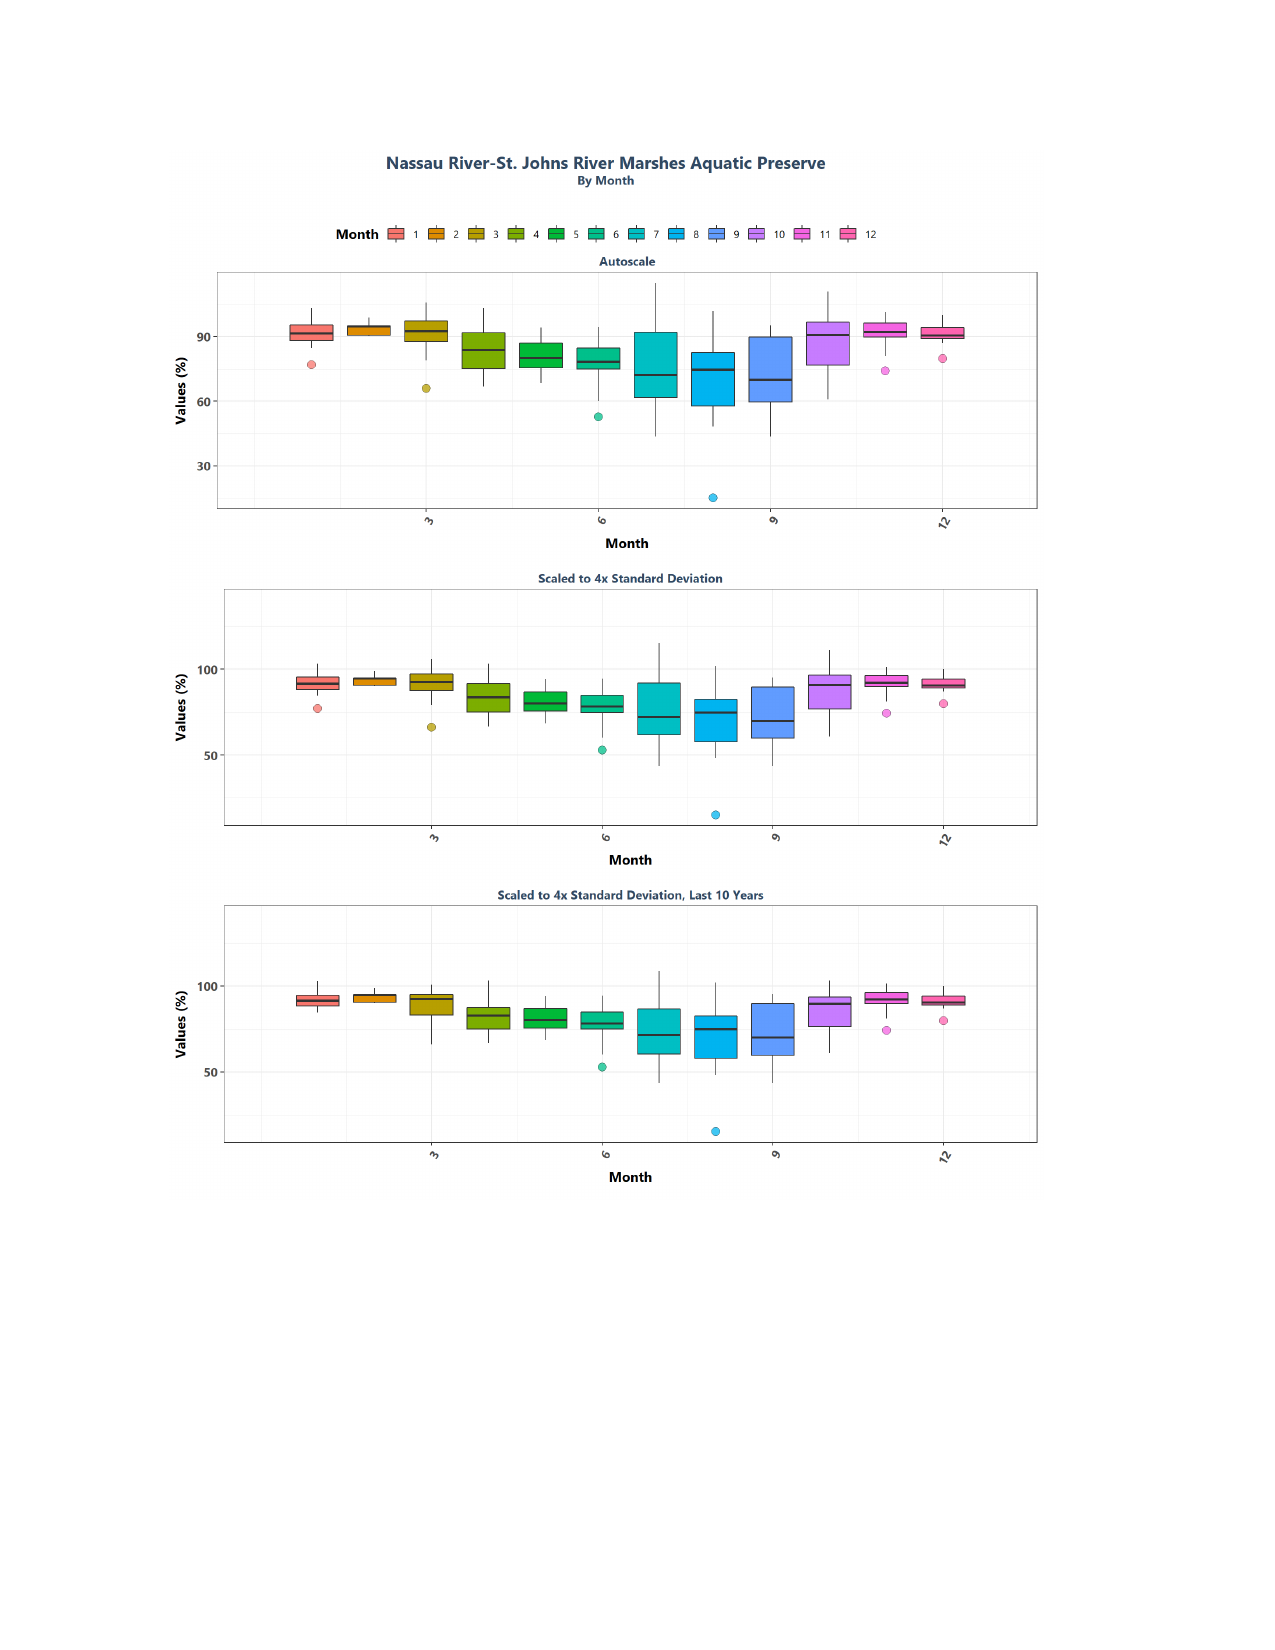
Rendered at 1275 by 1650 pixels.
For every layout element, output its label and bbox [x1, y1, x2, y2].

picture [168, 150, 1044, 1200]
